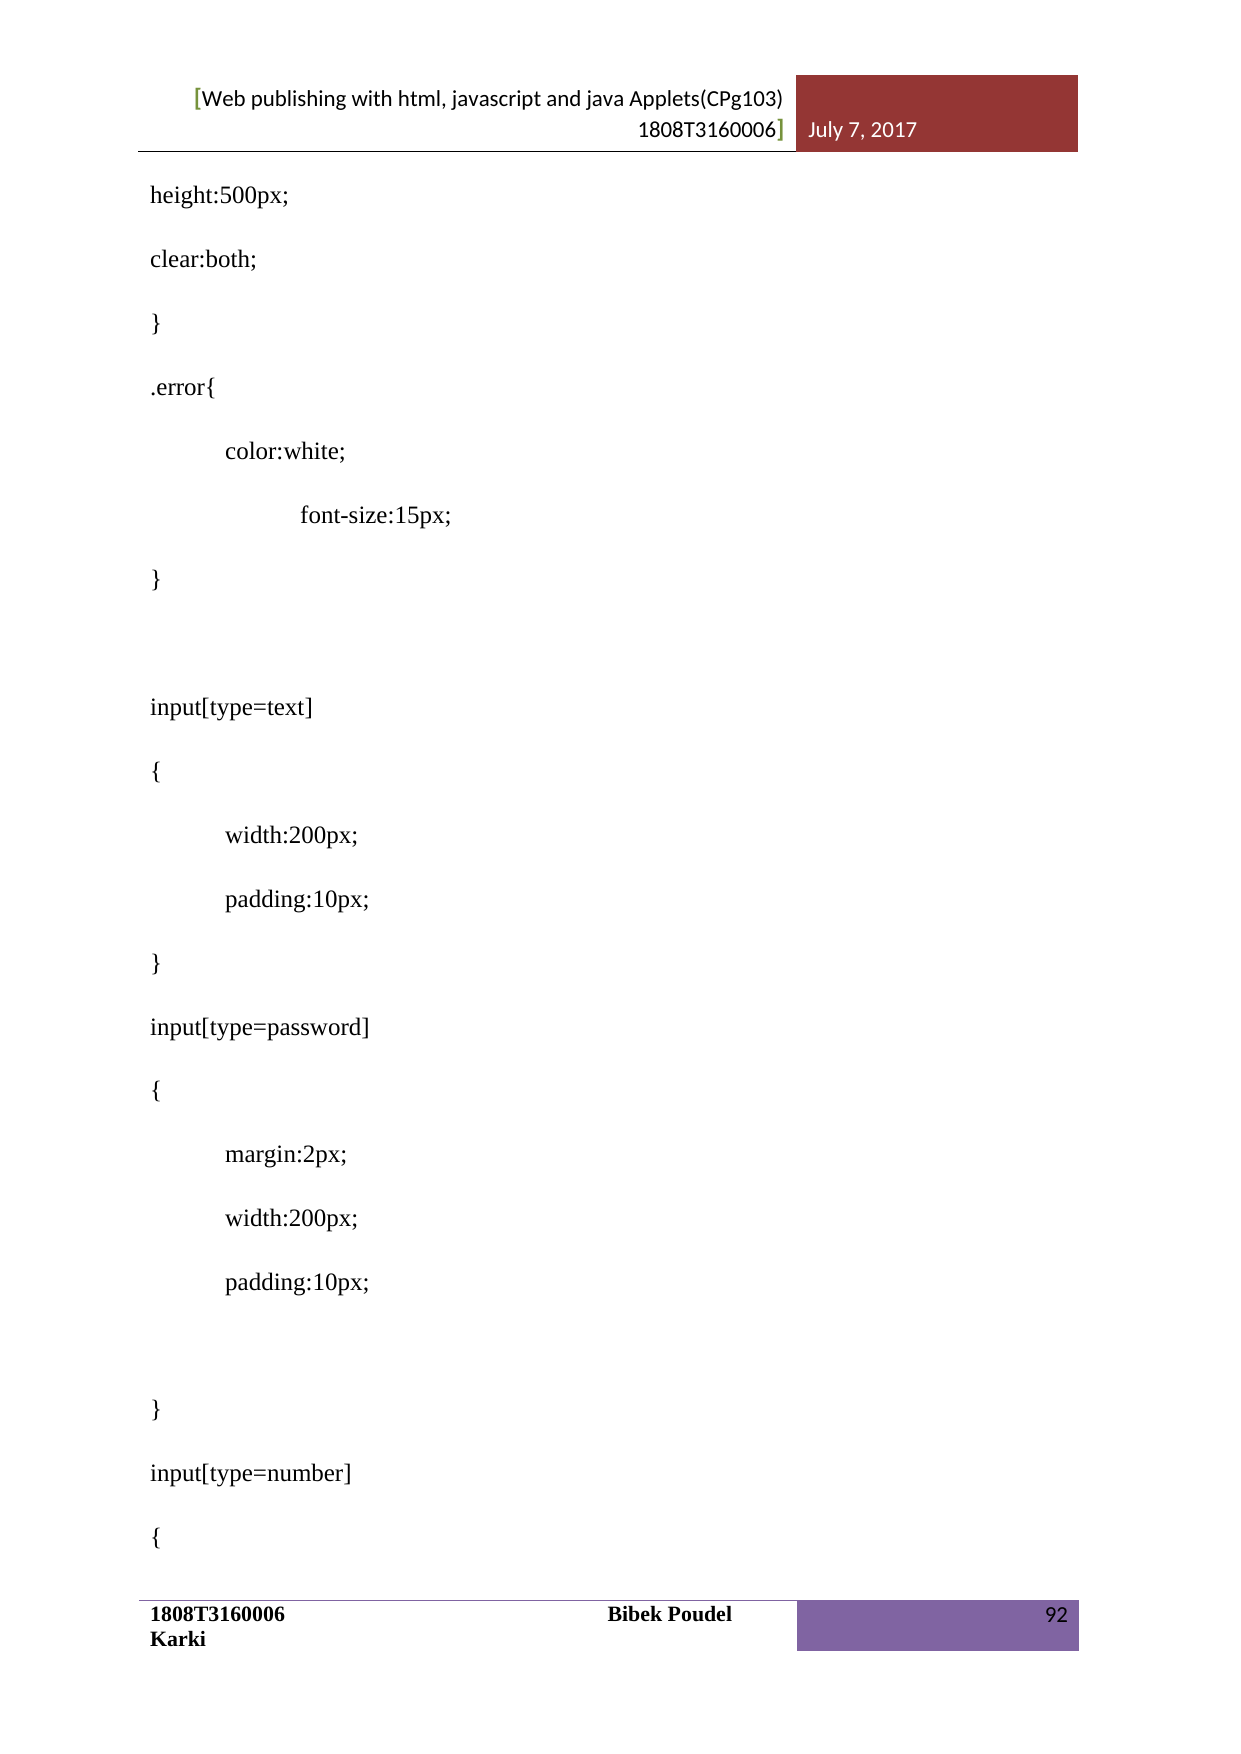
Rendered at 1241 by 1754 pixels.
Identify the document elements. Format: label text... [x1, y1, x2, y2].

text color:white; [150, 436, 1090, 465]
text font-size:15px; [150, 500, 1090, 529]
text } [150, 948, 1090, 976]
text height:500px; [150, 180, 1090, 209]
text { [150, 756, 1090, 784]
text padding:10px; [150, 1267, 1090, 1296]
text { [150, 1522, 1090, 1551]
text } [150, 564, 1090, 593]
text { [150, 1076, 1090, 1104]
text input[type=number] [150, 1458, 1090, 1487]
text } [150, 1394, 1090, 1423]
text clear:both; [150, 244, 1090, 273]
text .error{ [150, 372, 1090, 401]
text margin:2px; [150, 1139, 1090, 1168]
text input[type=password] [150, 1012, 1090, 1040]
text padding:10px; [150, 884, 1090, 912]
text input[type=text] [150, 692, 1090, 721]
text } [150, 308, 1090, 337]
text width:200px; [150, 1203, 1090, 1232]
text width:200px; [150, 820, 1090, 848]
